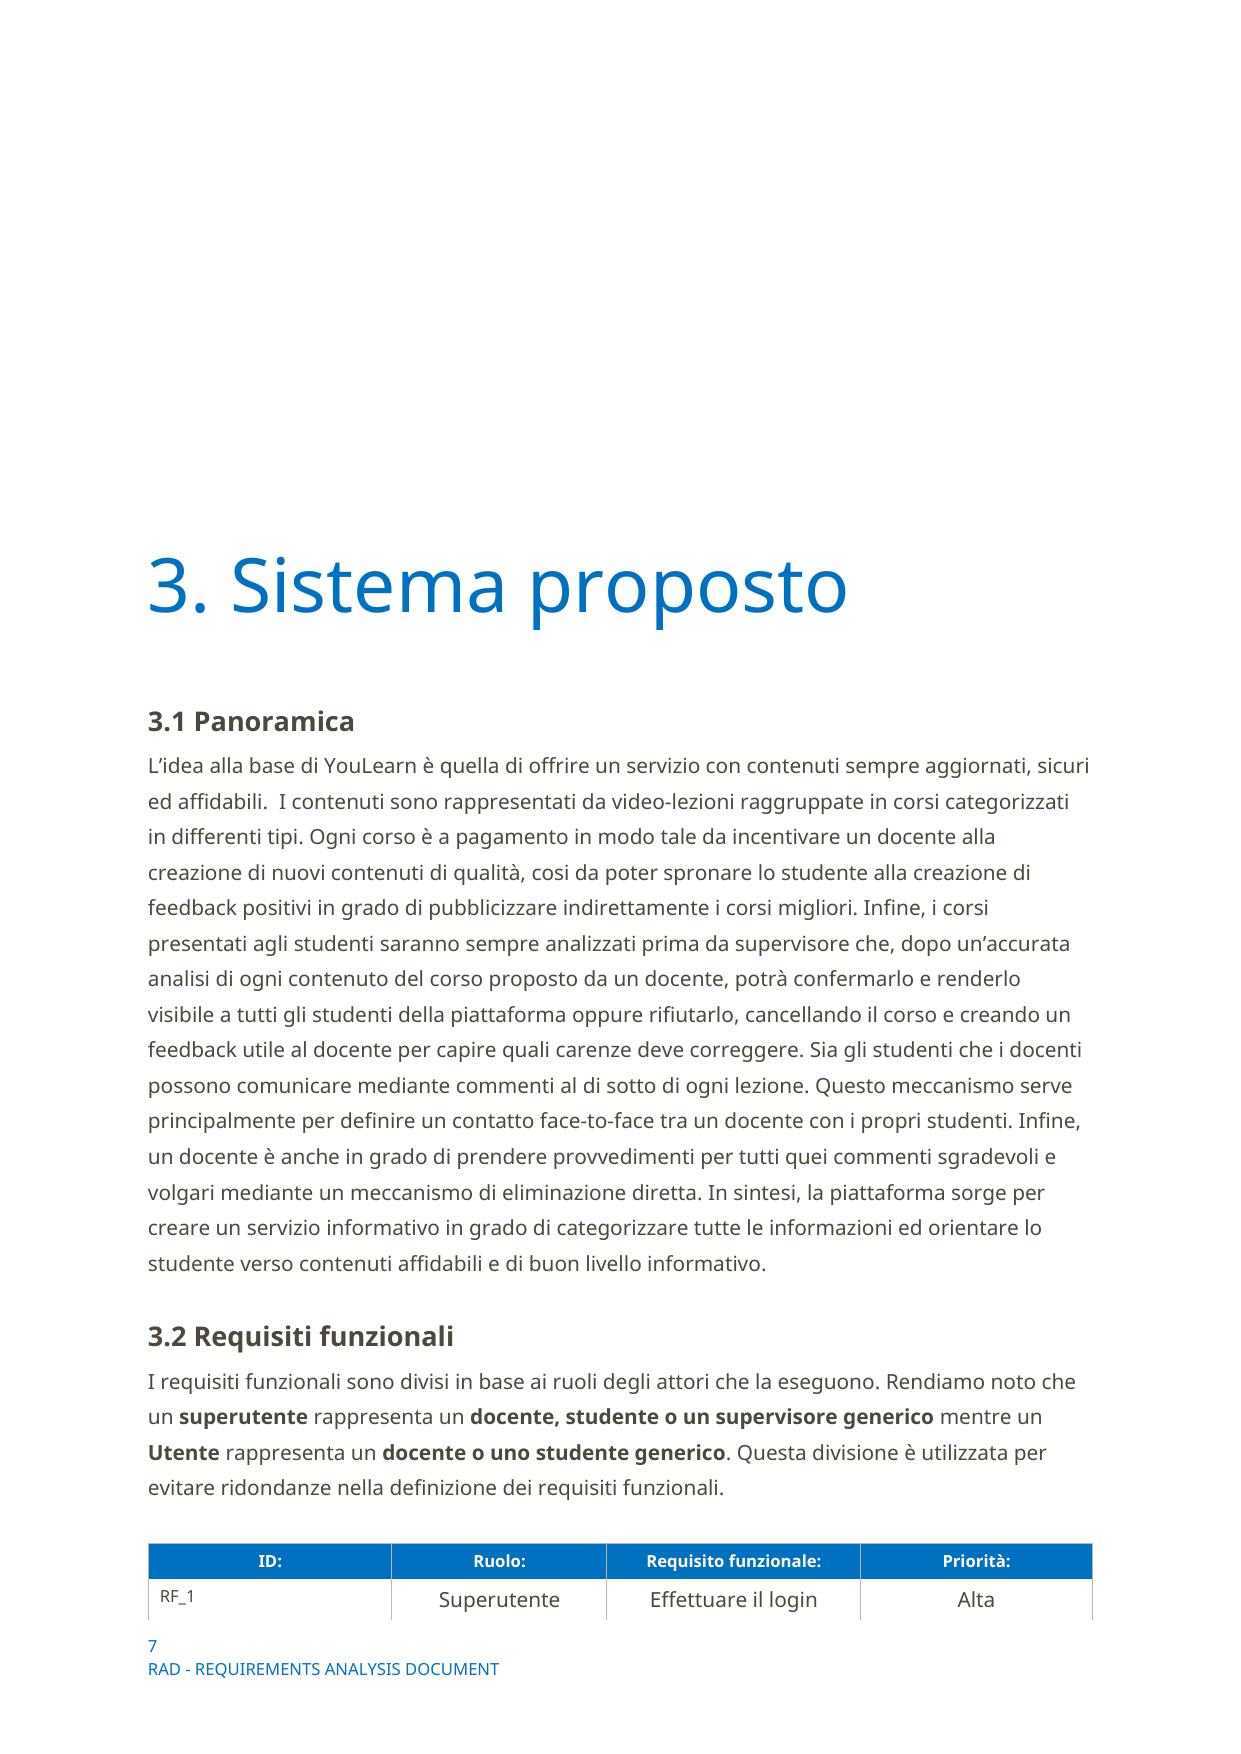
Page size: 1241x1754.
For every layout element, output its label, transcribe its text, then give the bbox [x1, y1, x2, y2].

text I requisiti funzionali sono divisi in base ai ruoli degli attori che la eseguono. Rendiamo noto che un superutente rappresenta un docente, studente o un supervisore generico mentre un Utente rappresenta un docente o uno studente generico. Questa divisione è utilizzata per evitare ridondanze nella definizione dei requisiti funzionali. [148, 1367, 1092, 1502]
table_header Ruolo: [392, 1544, 606, 1579]
subtitle 3.2 Requisiti funzionali [148, 1318, 1092, 1354]
table_cell Alta [861, 1579, 1092, 1619]
table_cell RF_1 [149, 1579, 391, 1619]
subtitle 3.1 Panoramica [148, 702, 1092, 739]
table_cell Superutente [392, 1579, 606, 1619]
text L’idea alla base di YouLearn è quella di offrire un servizio con contenuti sempre aggiornati, sicuri ed affidabili. I contenuti sono rappresentati da video-lezioni raggruppate in corsi categorizzati in differenti tipi. Ogni corso è a pagamento in modo tale da incentivare un docente alla creazione di nuovi contenuti di qualità, cosi da poter spronare lo studente alla creazione di feedback positivi in grado di pubblicizzare indirettamente i corsi migliori. Infine, i corsi presentati agli studenti saranno sempre analizzati prima da supervisore che, dopo un’accurata analisi di ogni contenuto del corso proposto da un docente, potrà confermarlo e renderlo visibile a tutti gli studenti della piattaforma oppure rifiutarlo, cancellando il corso e creando un feedback utile al docente per capire quali carenze deve correggere. Sia gli studenti che i docenti possono comunicare mediante commenti al di sotto di ogni lezione. Questo meccanismo serve principalmente per definire un contatto face-to-face tra un docente con i propri studenti. Infine, un docente è anche in grado di prendere provvedimenti per tutti quei commenti sgradevoli e volgari mediante un meccanismo di eliminazione diretta. In sintesi, la piattaforma sorge per creare un servizio informativo in grado di categorizzare tutte le informazioni ed orientare lo studente verso contenuti affidabili e di buon livello informativo. [148, 751, 1092, 1277]
subtitle 3. Sistema proposto [148, 533, 1092, 635]
table_cell Effettuare il login [607, 1579, 860, 1619]
table_header Requisito funzionale: [607, 1544, 860, 1579]
table_header Priorità: [861, 1544, 1092, 1579]
table_header ID: [149, 1544, 391, 1579]
